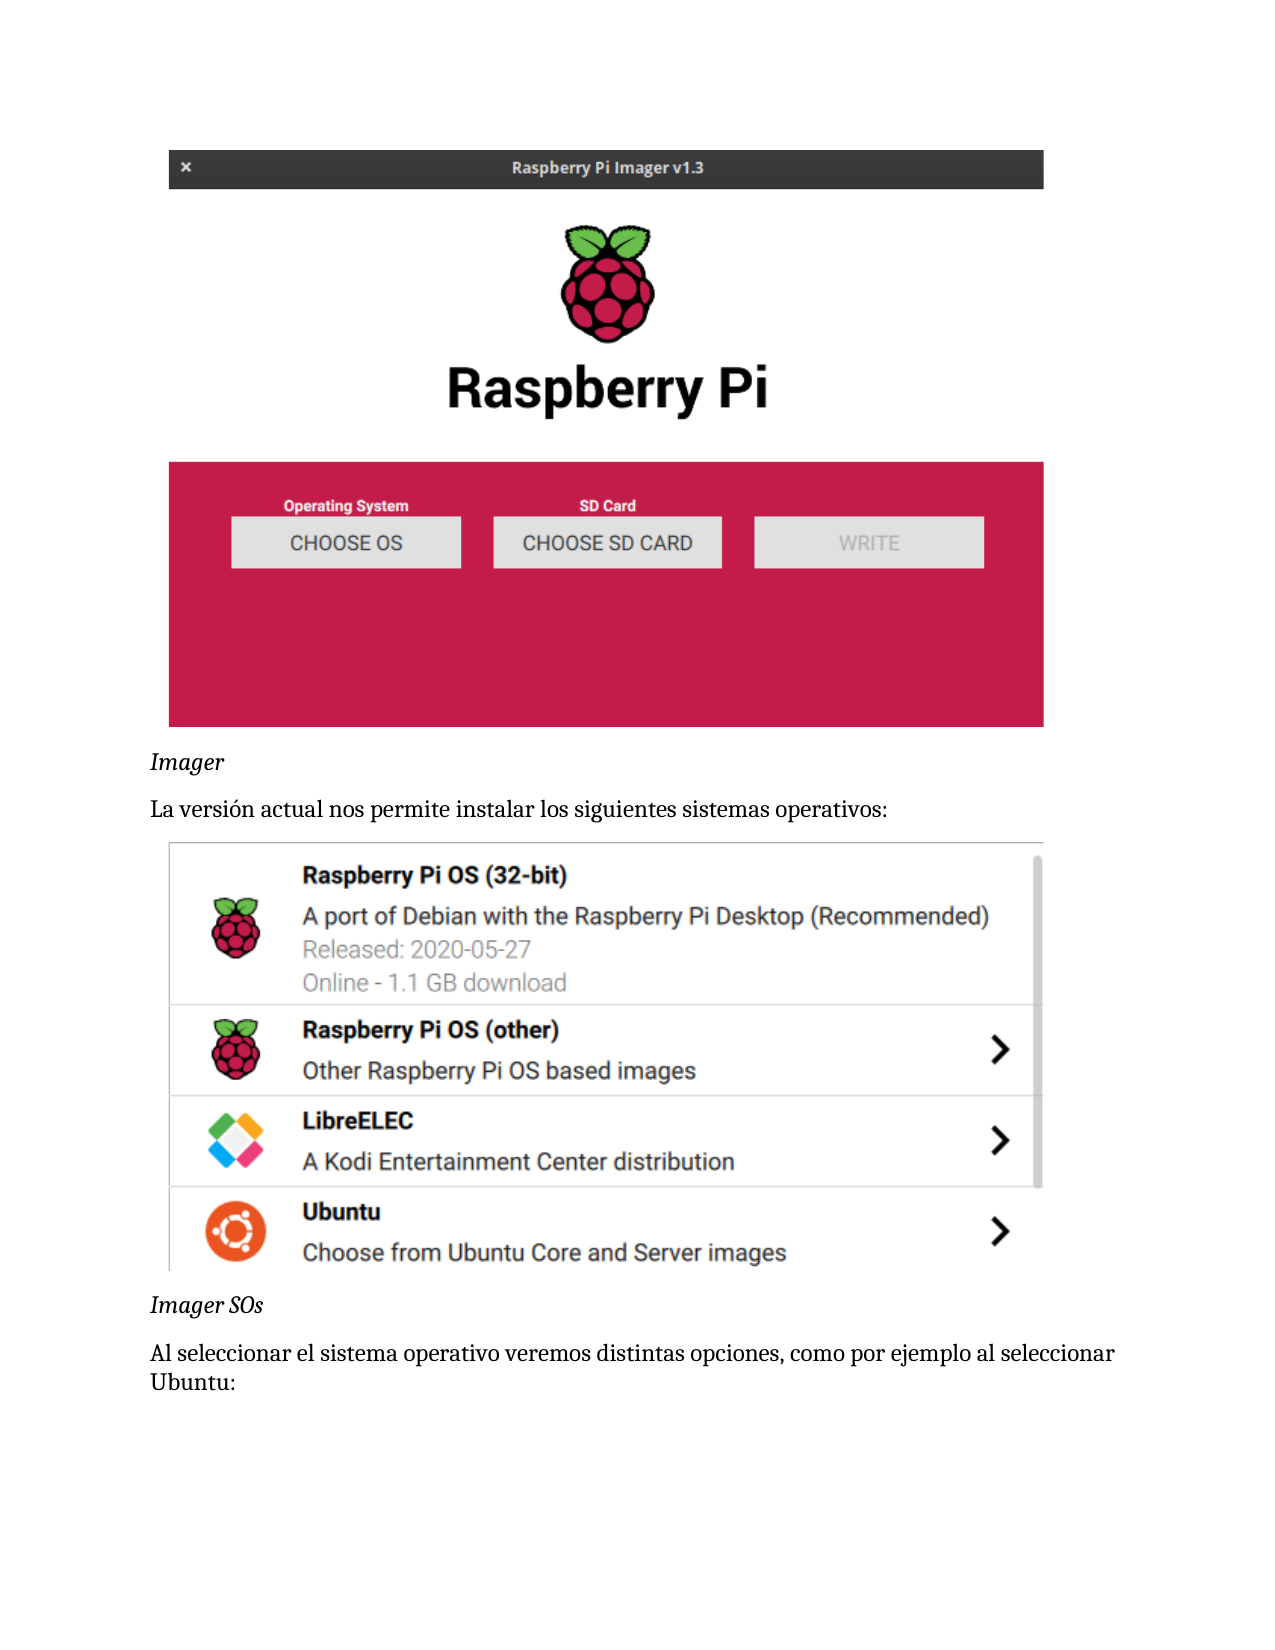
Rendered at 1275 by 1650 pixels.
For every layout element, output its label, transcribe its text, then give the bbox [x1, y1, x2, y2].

text Imager SOs [150, 1291, 1125, 1320]
text Imager [150, 748, 1125, 776]
picture [168, 150, 1044, 727]
picture [168, 842, 1044, 1271]
text Al seleccionar el sistema operativo veremos distintas opciones, como por ejemplo al seleccionar Ubuntu: [150, 1339, 1125, 1396]
text La versión actual nos permite instalar los siguientes sistemas operativos: [150, 795, 1125, 824]
